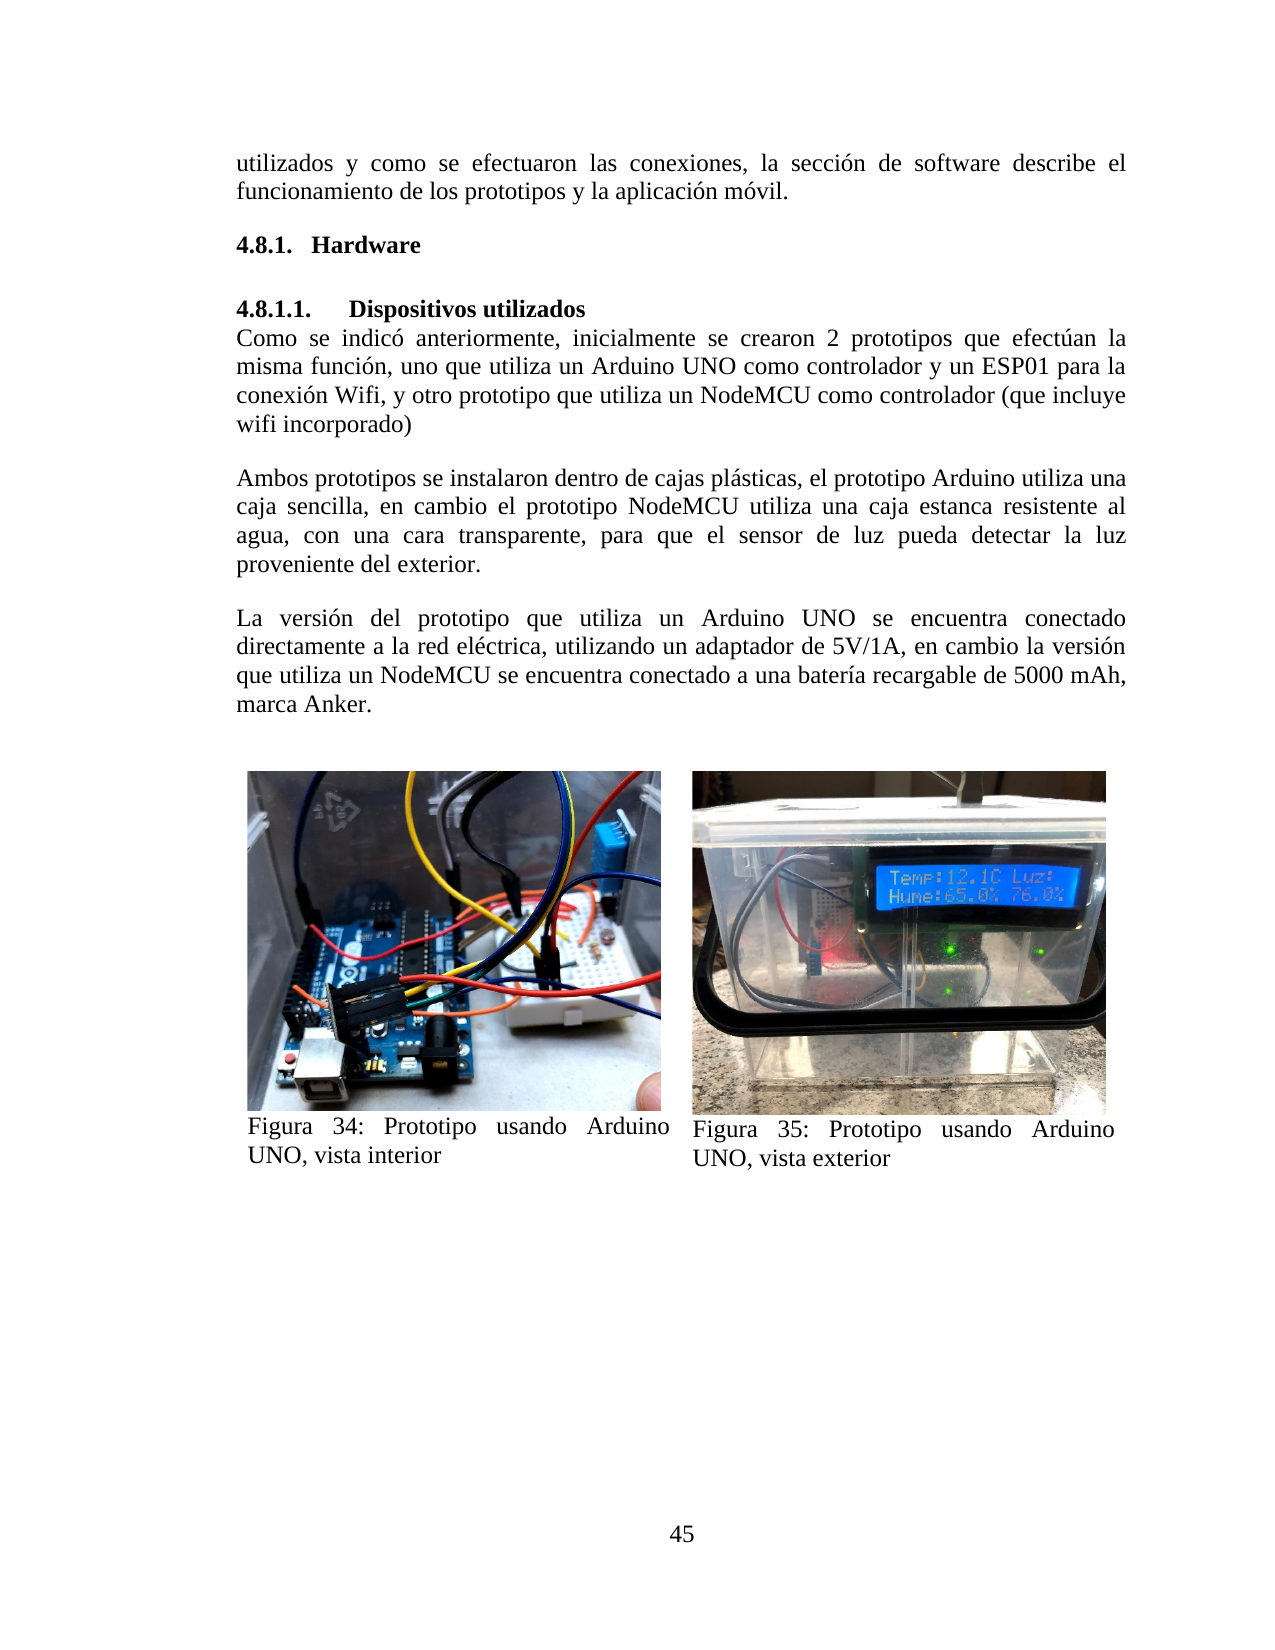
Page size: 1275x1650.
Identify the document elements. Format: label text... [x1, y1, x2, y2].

subtitle Hardware [236, 230, 1127, 259]
picture [692, 771, 1106, 1115]
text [236, 148, 1127, 205]
table_header Figura 35: Prototipo usando Arduino UNO, vista exterior [681, 771, 1126, 1192]
text La versión del prototipo que utiliza un Arduino UNO se encuentra conectado directamente a la red eléctrica, utilizando un adaptador de 5V/1A, en cambio la versión que utiliza un NodeMCU se encuentra conectado a una batería recargable de 5000 mAh, marca Anker. [236, 603, 1127, 718]
text Ambos prototipos se instalaron dentro de cajas plásticas, el prototipo Arduino utiliza una caja sencilla, en cambio el prototipo NodeMCU utiliza una caja estanca resistente al agua, con una cara transparente, para que el sensor de luz pueda detectar la luz proveniente del exterior. [236, 463, 1127, 578]
list Dispositivos utilizados [236, 294, 1127, 323]
picture [247, 771, 661, 1111]
table_header Figura 34: Prototipo usando Arduino UNO, vista interior [236, 771, 681, 1192]
text Como se indicó anteriormente, inicialmente se crearon 2 prototipos que efectúan la misma función, uno que utiliza un Arduino UNO como controlador y un ESP01 para la conexión Wifi, y otro prototipo que utiliza un NodeMCU como controlador (que incluye wifi incorporado) [236, 323, 1127, 438]
